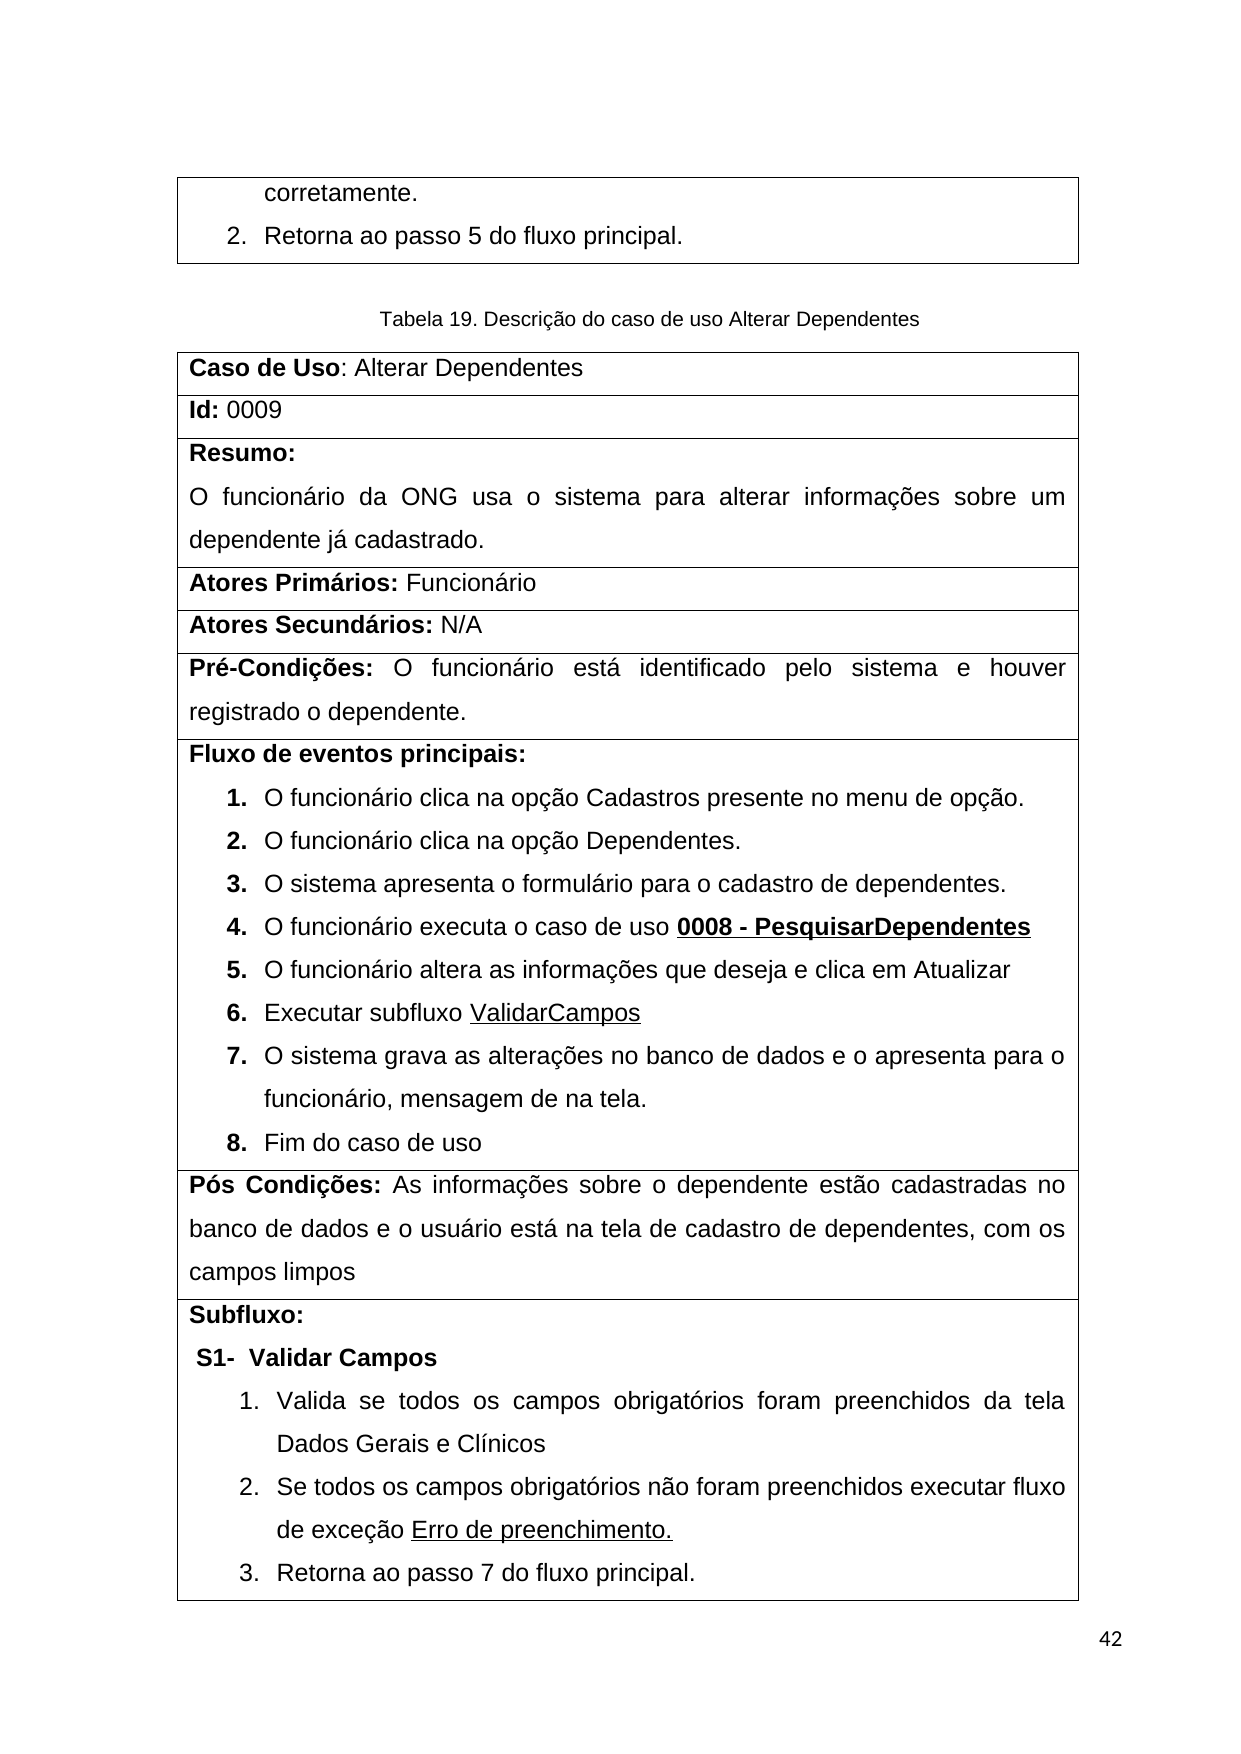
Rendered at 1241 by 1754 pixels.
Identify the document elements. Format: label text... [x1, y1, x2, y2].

table_cell Subfluxo: S1- Validar Campos Valida se todos os campos obrigatórios foram preenchidos da tela Dados Gerais e Clínicos Se todos os campos obrigatórios não foram preenchidos executar fluxo de exceção Erro de preenchimento. Retorna ao passo 7 do fluxo principal. [178, 1300, 1078, 1600]
table_cell Pré-Condições: O funcionário está identificado pelo sistema e houver registrado o dependente. [178, 654, 1078, 738]
table_cell Atores Secundários: N/A [178, 611, 1078, 652]
table_cell Fluxo de eventos principais: O funcionário clica na opção Cadastros presente no menu de opção. O funcionário clica na opção Dependentes. O sistema apresenta o formulário para o cadastro de dependentes. O funcionário executa o caso de uso 0008 - PesquisarDependentes O funcionário altera as informações que deseja e clica em Atualizar Executar subfluxo ValidarCampos O sistema grava as alterações no banco de dados e o apresenta para o funcionário, mensagem de na tela. Fim do caso de uso [178, 740, 1078, 1169]
table_cell Resumo: O funcionário da ONG usa o sistema para alterar informações sobre um dependente já cadastrado. [178, 439, 1078, 567]
table_header Caso de Uso: Alterar Dependentes [178, 353, 1078, 394]
table_cell Pós Condições: As informações sobre o dependente estão cadastradas no banco de dados e o usuário está na tela de cadastro de dependentes, com os campos limpos [178, 1171, 1078, 1299]
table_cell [178, 178, 1078, 263]
table_cell Atores Primários: Funcionário [178, 568, 1078, 609]
table_cell Id: 0009 [178, 396, 1078, 437]
